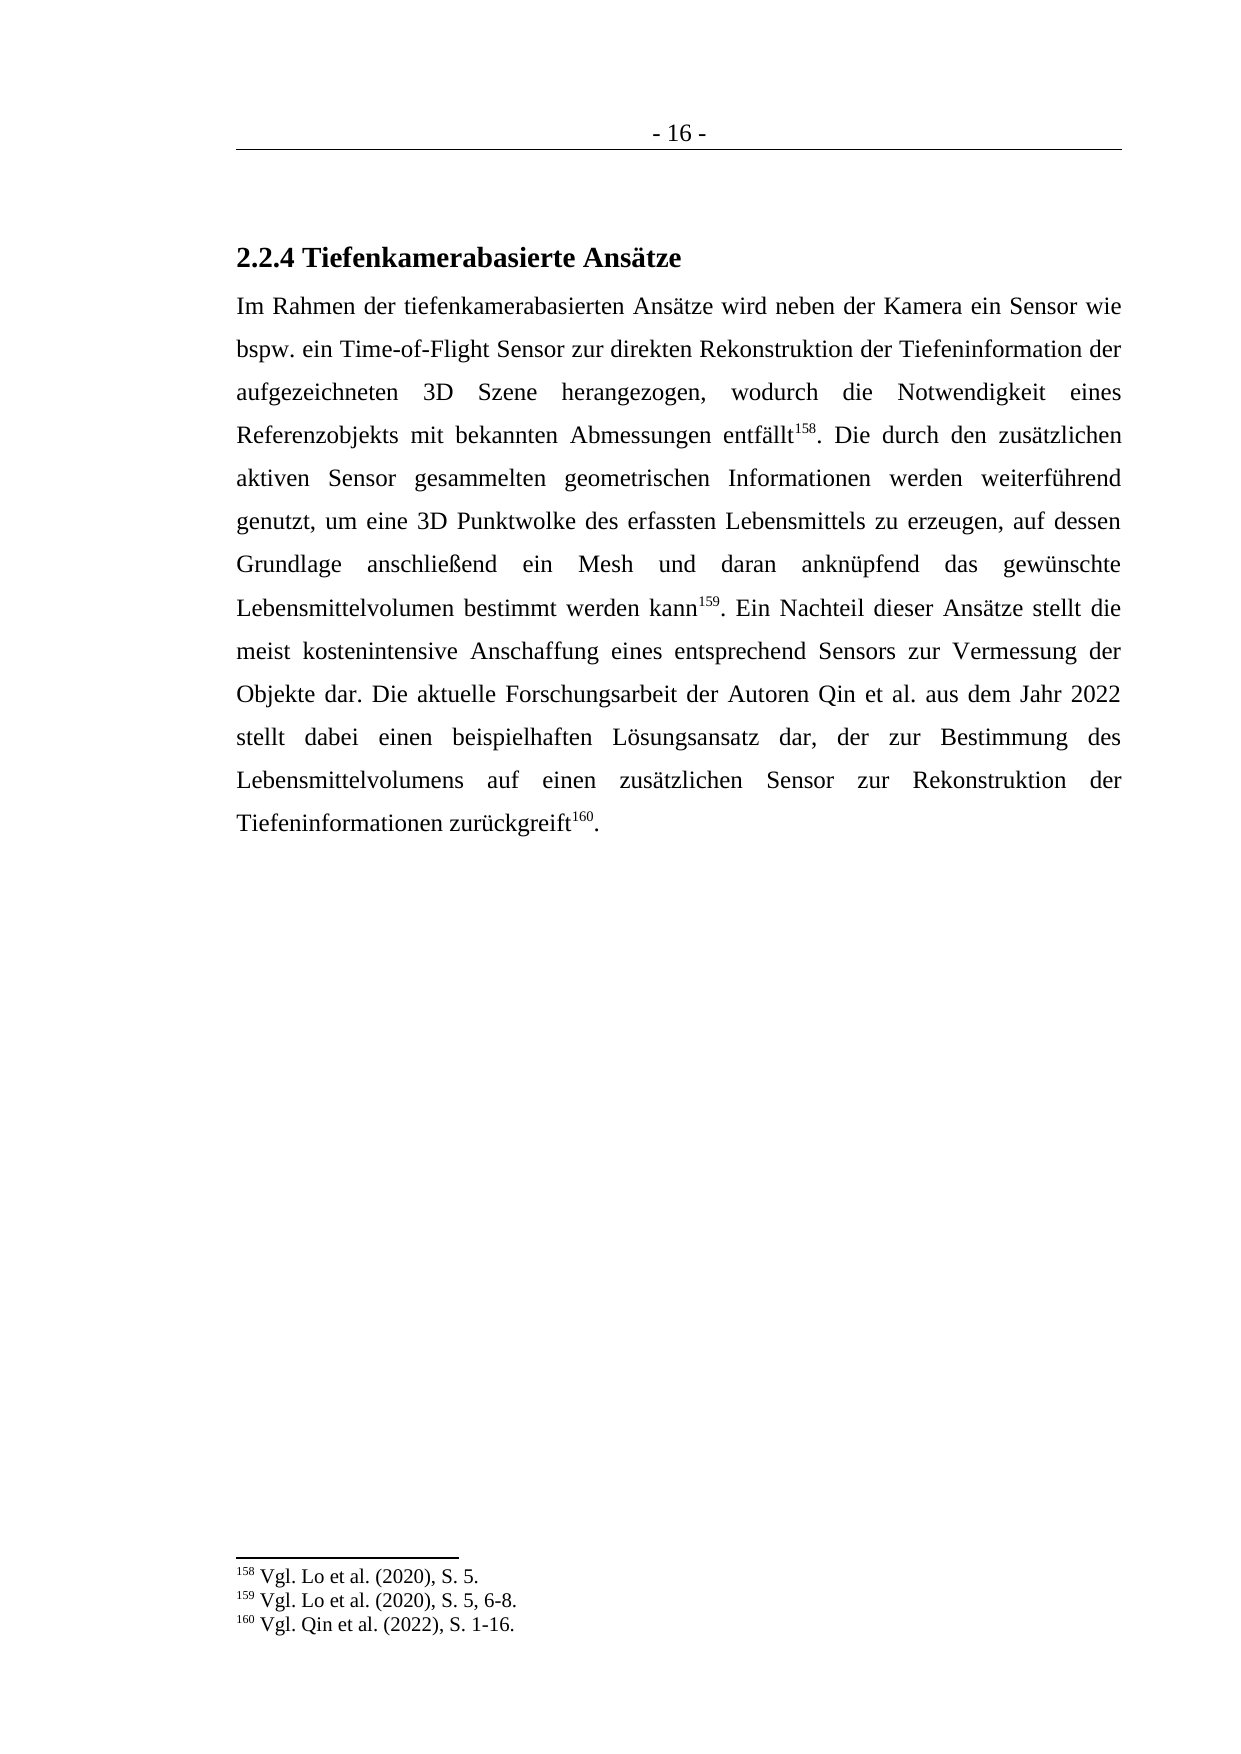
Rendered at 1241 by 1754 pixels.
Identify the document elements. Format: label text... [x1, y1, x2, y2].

text 2.2.4 Tiefenkamerabasierte Ansätze [236, 240, 1122, 274]
text Im Rahmen der tiefenkamerabasierten Ansätze wird neben der Kamera ein Sensor wie bspw. ein Time-of-Flight Sensor zur direkten Rekonstruktion der Tiefeninformation der aufgezeichneten 3D Szene herangezogen, wodurch die Notwendigkeit eines Referenzobjekts mit bekannten Abmessungen entfällt. Die durch den zusätzlichen aktiven Sensor gesammelten geometrischen Informationen werden weiterführend genutzt, um eine 3D Punktwolke des erfassten Lebensmittels zu erzeugen, auf dessen Grundlage anschließend ein Mesh und daran anknüpfend das gewünschte Lebensmittelvolumen bestimmt werden kann. Ein Nachteil dieser Ansätze stellt die meist kostenintensive Anschaffung eines entsprechend Sensors zur Vermessung der Objekte dar. Die aktuelle Forschungsarbeit der Autoren Qin et al. aus dem Jahr 2022 stellt dabei einen beispielhaften Lösungsansatz dar, der zur Bestimmung des Lebensmittelvolumens auf einen zusätzlichen Sensor zur Rekonstruktion der Tiefeninformationen zurückgreift. [236, 291, 1122, 837]
